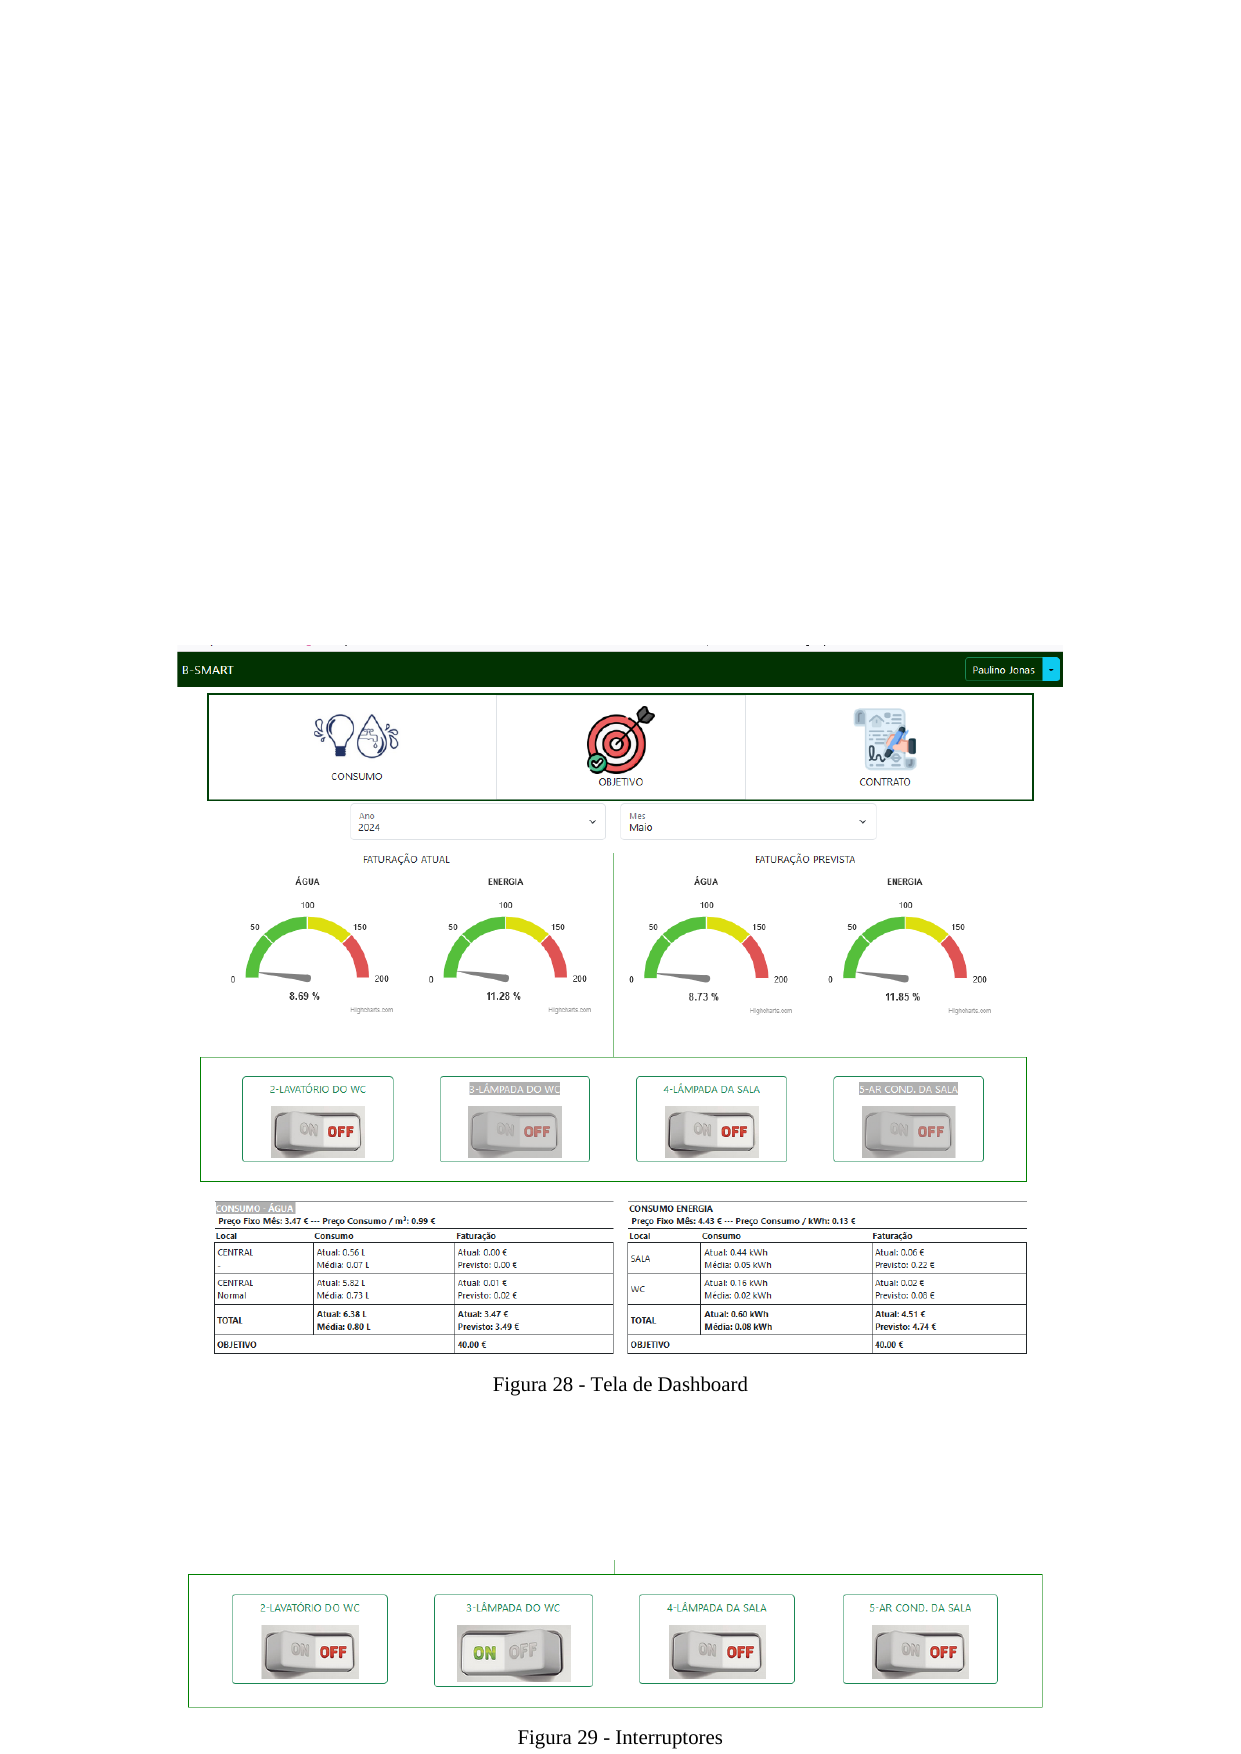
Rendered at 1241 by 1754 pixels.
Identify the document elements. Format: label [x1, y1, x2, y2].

picture [177, 645, 1063, 1363]
picture [177, 1560, 1063, 1716]
